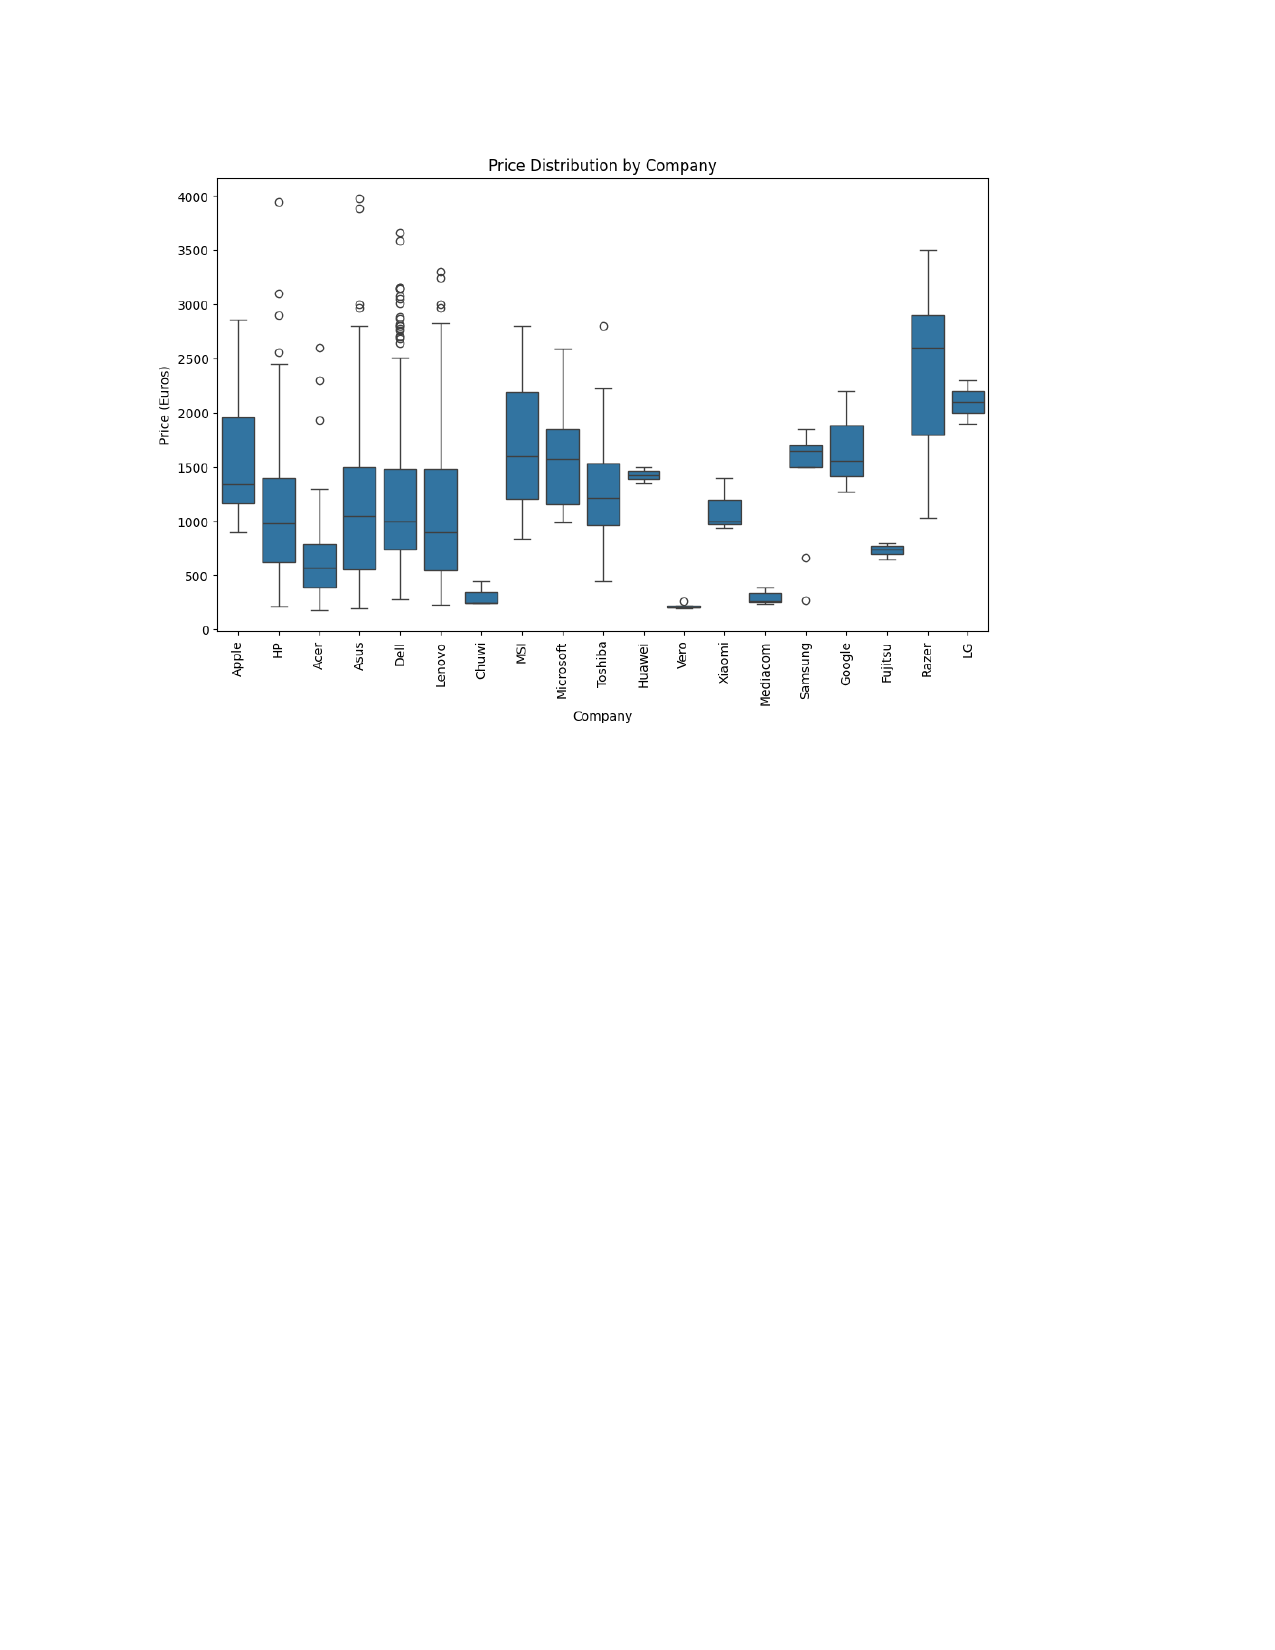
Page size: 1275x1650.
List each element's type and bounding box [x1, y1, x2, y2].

picture [150, 150, 996, 731]
